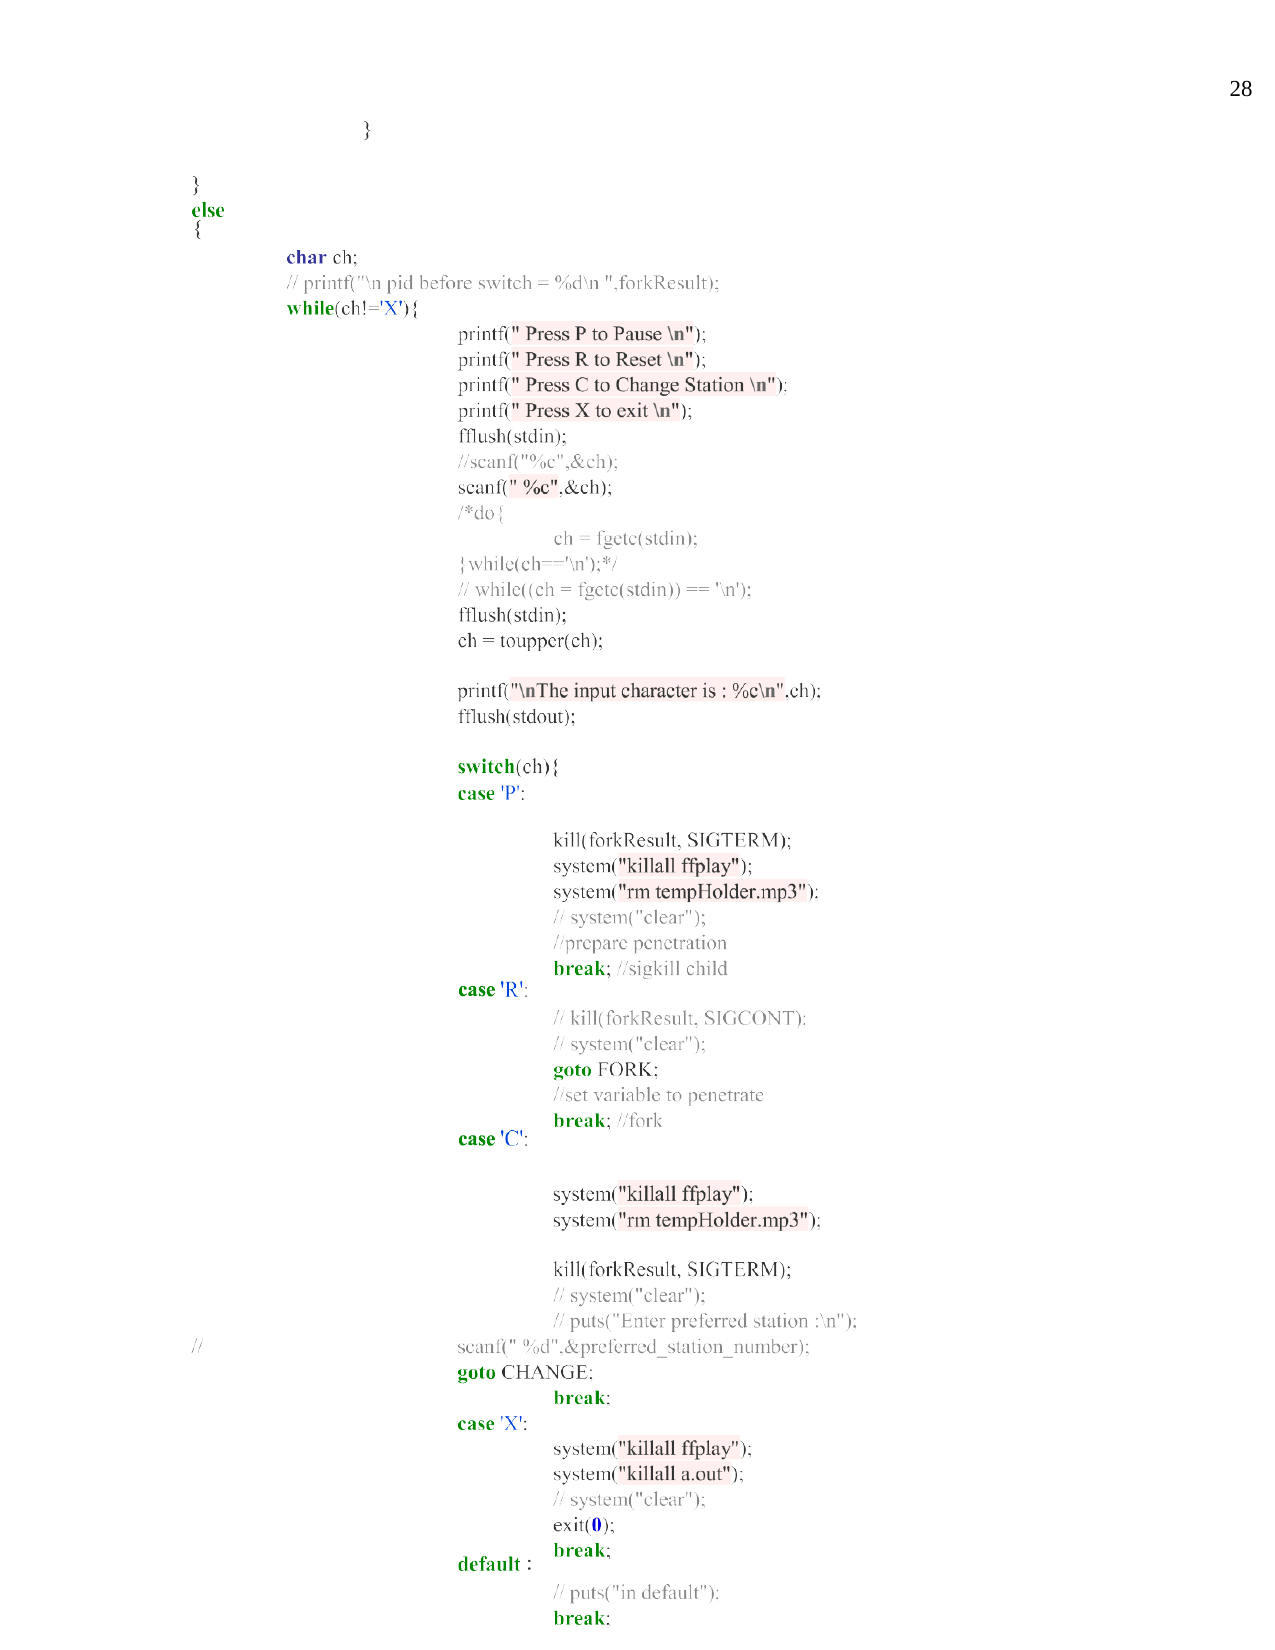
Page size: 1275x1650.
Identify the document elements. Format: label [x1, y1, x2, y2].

picture [501, 1130, 527, 1146]
picture [553, 832, 818, 979]
picture [553, 1584, 719, 1628]
picture [553, 1010, 805, 1130]
picture [458, 1556, 520, 1571]
picture [553, 1435, 751, 1560]
picture [192, 202, 224, 217]
picture [191, 1338, 203, 1353]
picture [501, 981, 527, 997]
picture [553, 1180, 820, 1231]
picture [457, 677, 820, 727]
picture [458, 1261, 856, 1430]
picture [458, 758, 558, 800]
picture [287, 250, 787, 651]
